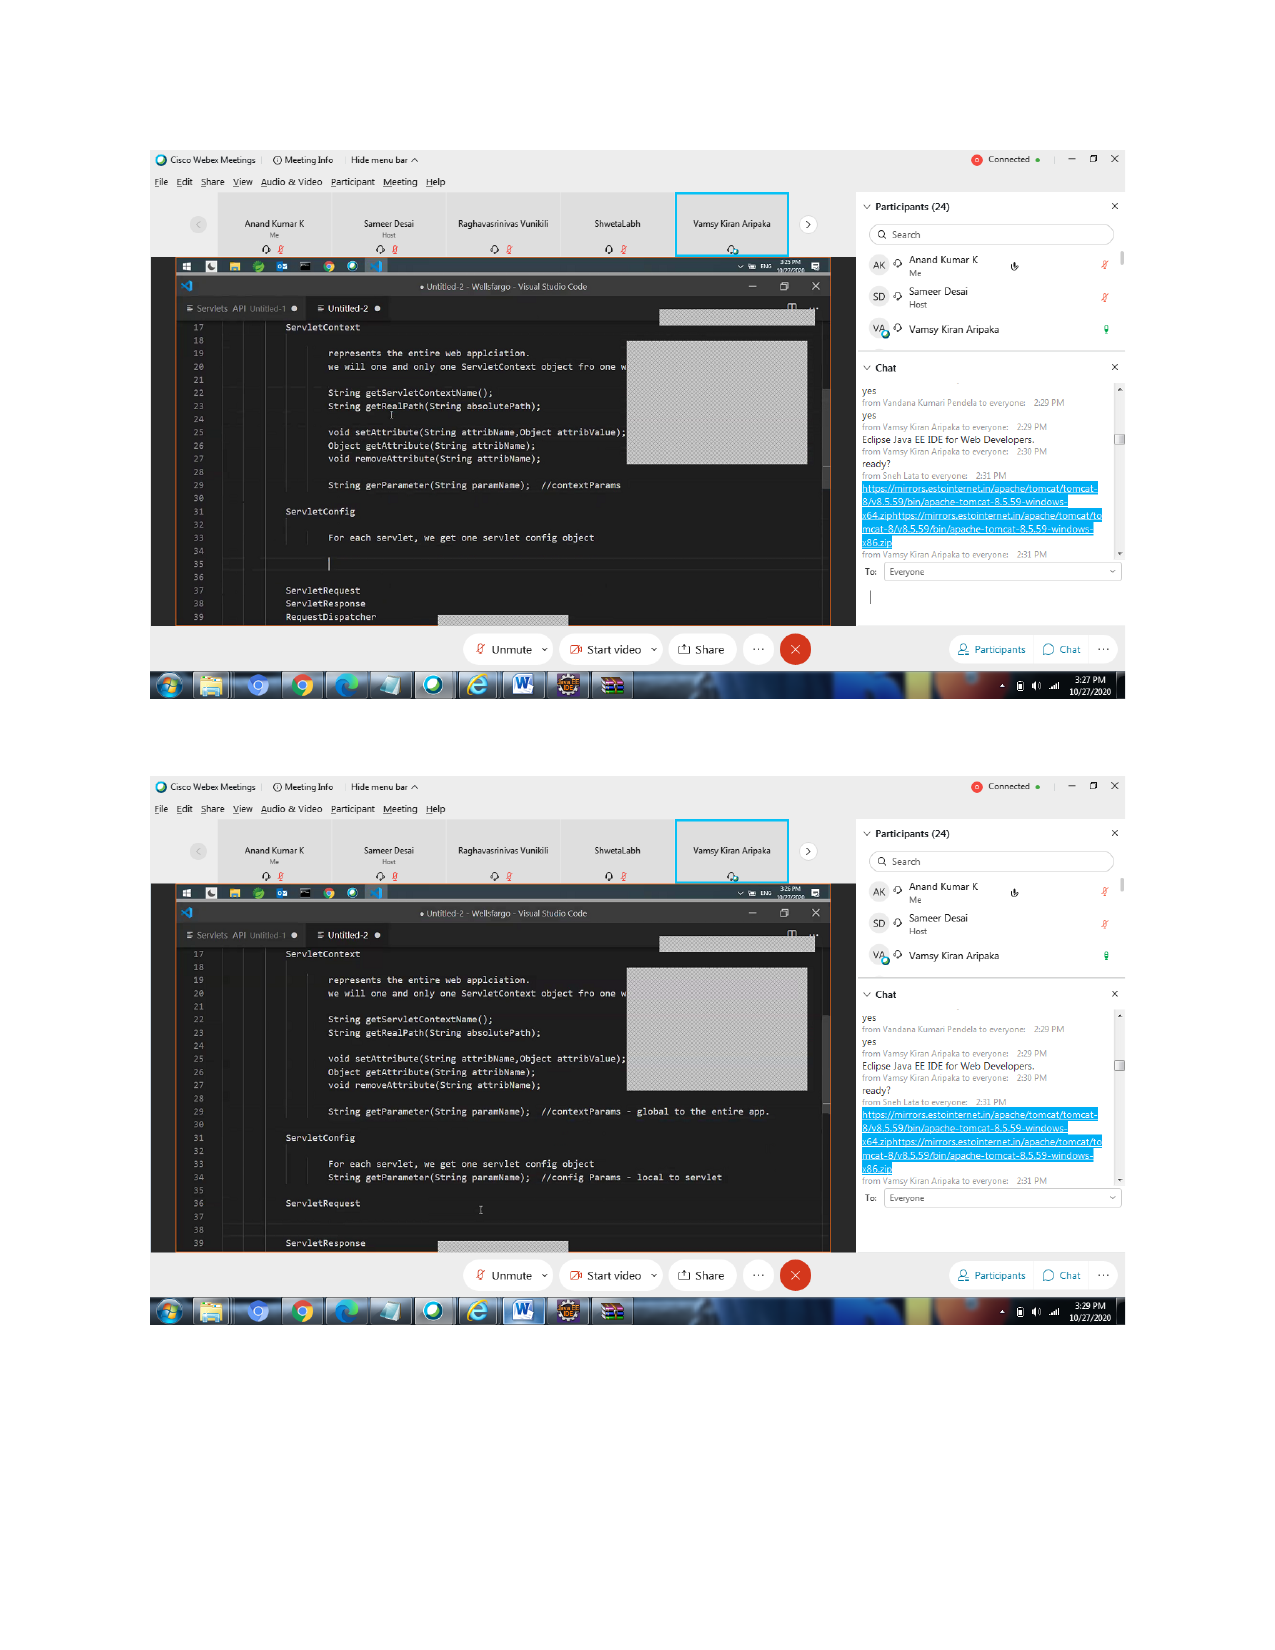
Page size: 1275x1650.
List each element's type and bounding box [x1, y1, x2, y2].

picture [150, 776, 1125, 1325]
picture [150, 150, 1125, 699]
